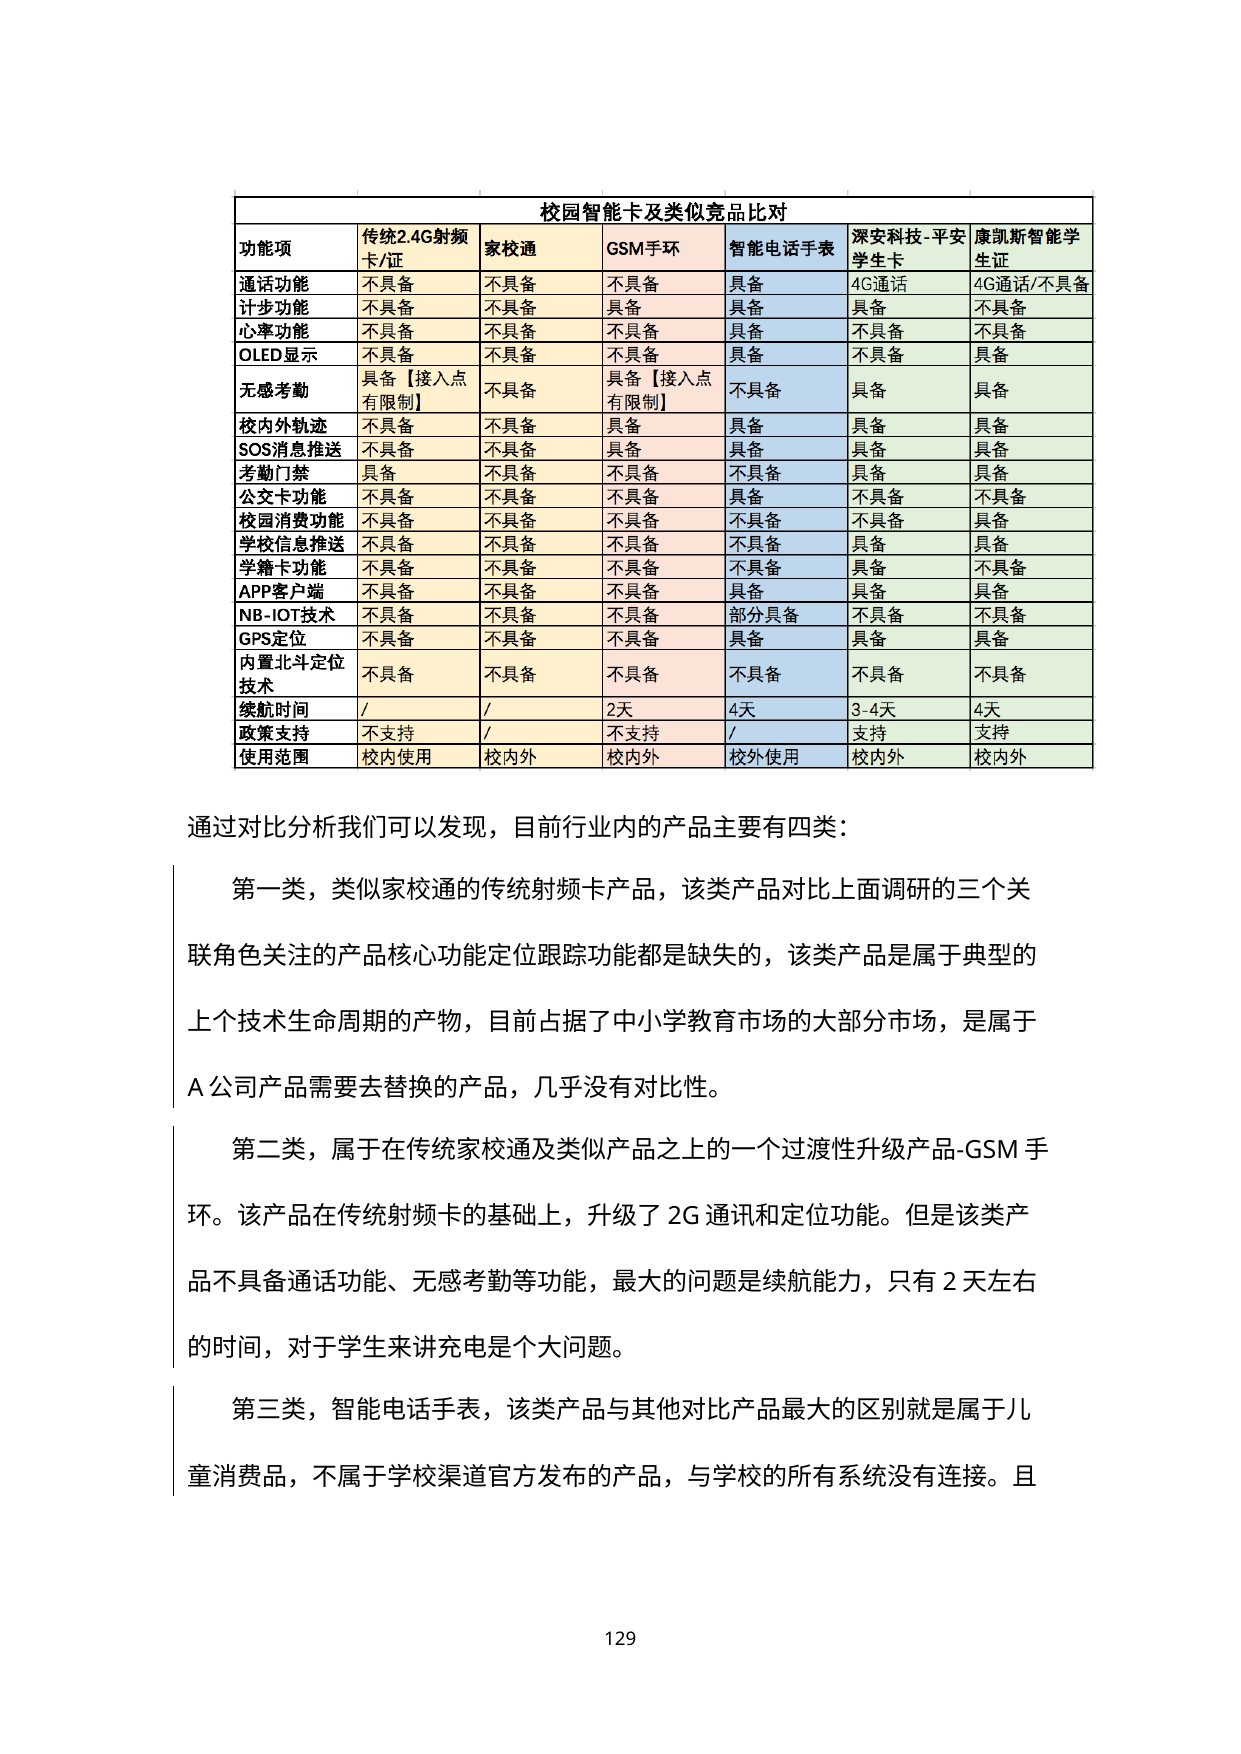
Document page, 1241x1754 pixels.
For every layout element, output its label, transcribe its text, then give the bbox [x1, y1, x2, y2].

picture [231, 190, 1096, 771]
text 通过对比分析我们可以发现，目前行业内的产品主要有四类： [187, 803, 1053, 847]
text 第一类，类似家校通的传统射频卡产品，该类产品对比上面调研的三个关联角色关注的产品核心功能定位跟踪功能都是缺失的，该类产品是属于典型的上个技术生命周期的产物，目前占据了中小学教育市场的大部分市场，是属于A公司产品需要去替换的产品，几乎没有对比性。 [187, 865, 1053, 1108]
text 第二类，属于在传统家校通及类似产品之上的一个过渡性升级产品-GSM手环。该产品在传统射频卡的基础上，升级了2G通讯和定位功能。但是该类产品不具备通话功能、无感考勤等功能，最大的问题是续航能力，只有2天左右的时间，对于学生来讲充电是个大问题。 [187, 1126, 1053, 1368]
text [187, 1386, 1053, 1496]
